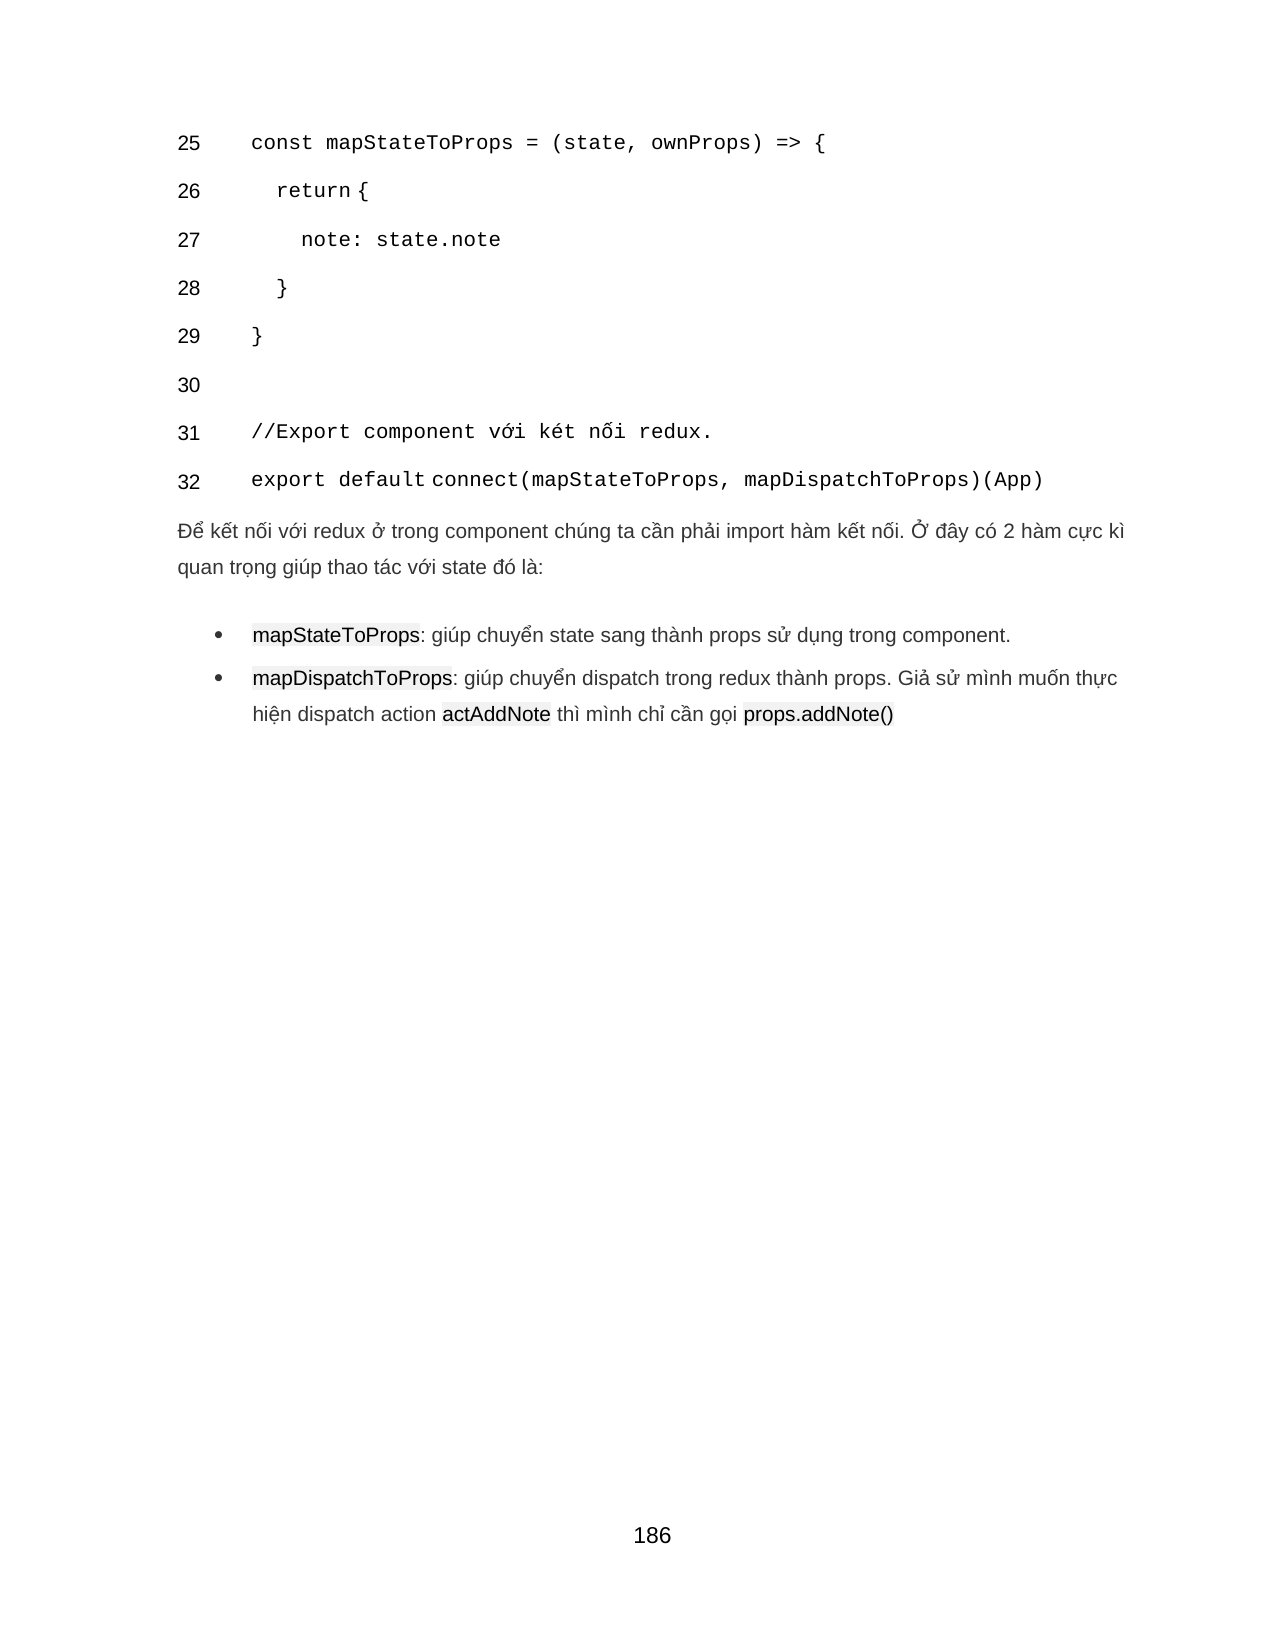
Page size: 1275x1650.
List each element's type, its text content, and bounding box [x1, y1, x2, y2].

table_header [251, 118, 1260, 519]
list mapDispatchToProps: giúp chuyển dispatch trong redux thành props. Giả sử mình muốn thực hiện dispatch action actAddNote thì mình chỉ cần gọi props.addNote() [215, 666, 1127, 726]
text Để kết nối với redux ở trong component chúng ta cần phải import hàm kết nối. Ở đây có 2 hàm cực kì quan trọng giúp thao tác với state đó là: [177, 519, 1127, 579]
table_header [177, 118, 251, 519]
list mapStateToProps: giúp chuyển state sang thành props sử dụng trong component. [215, 622, 1127, 646]
